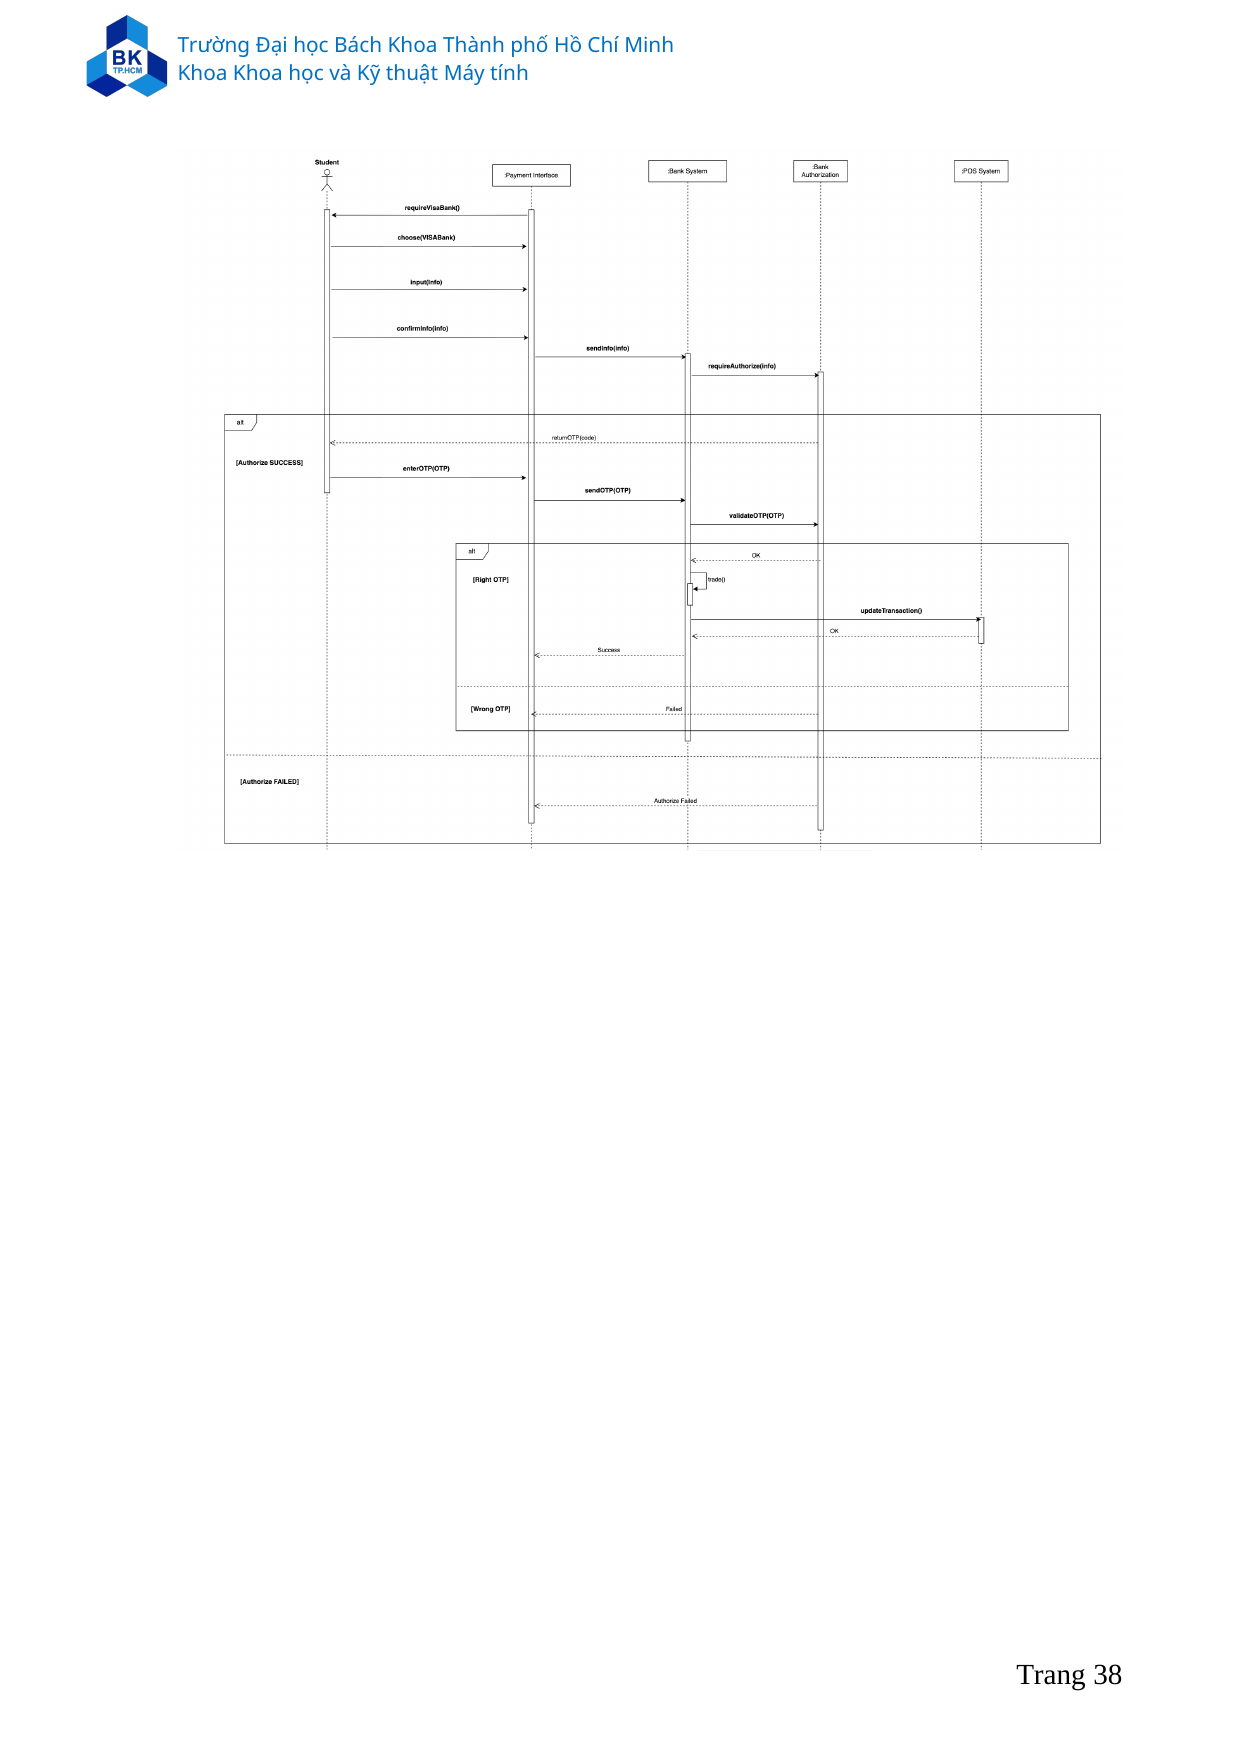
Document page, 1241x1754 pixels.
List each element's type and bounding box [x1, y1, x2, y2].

picture [177, 147, 1123, 851]
picture [86, 15, 168, 97]
